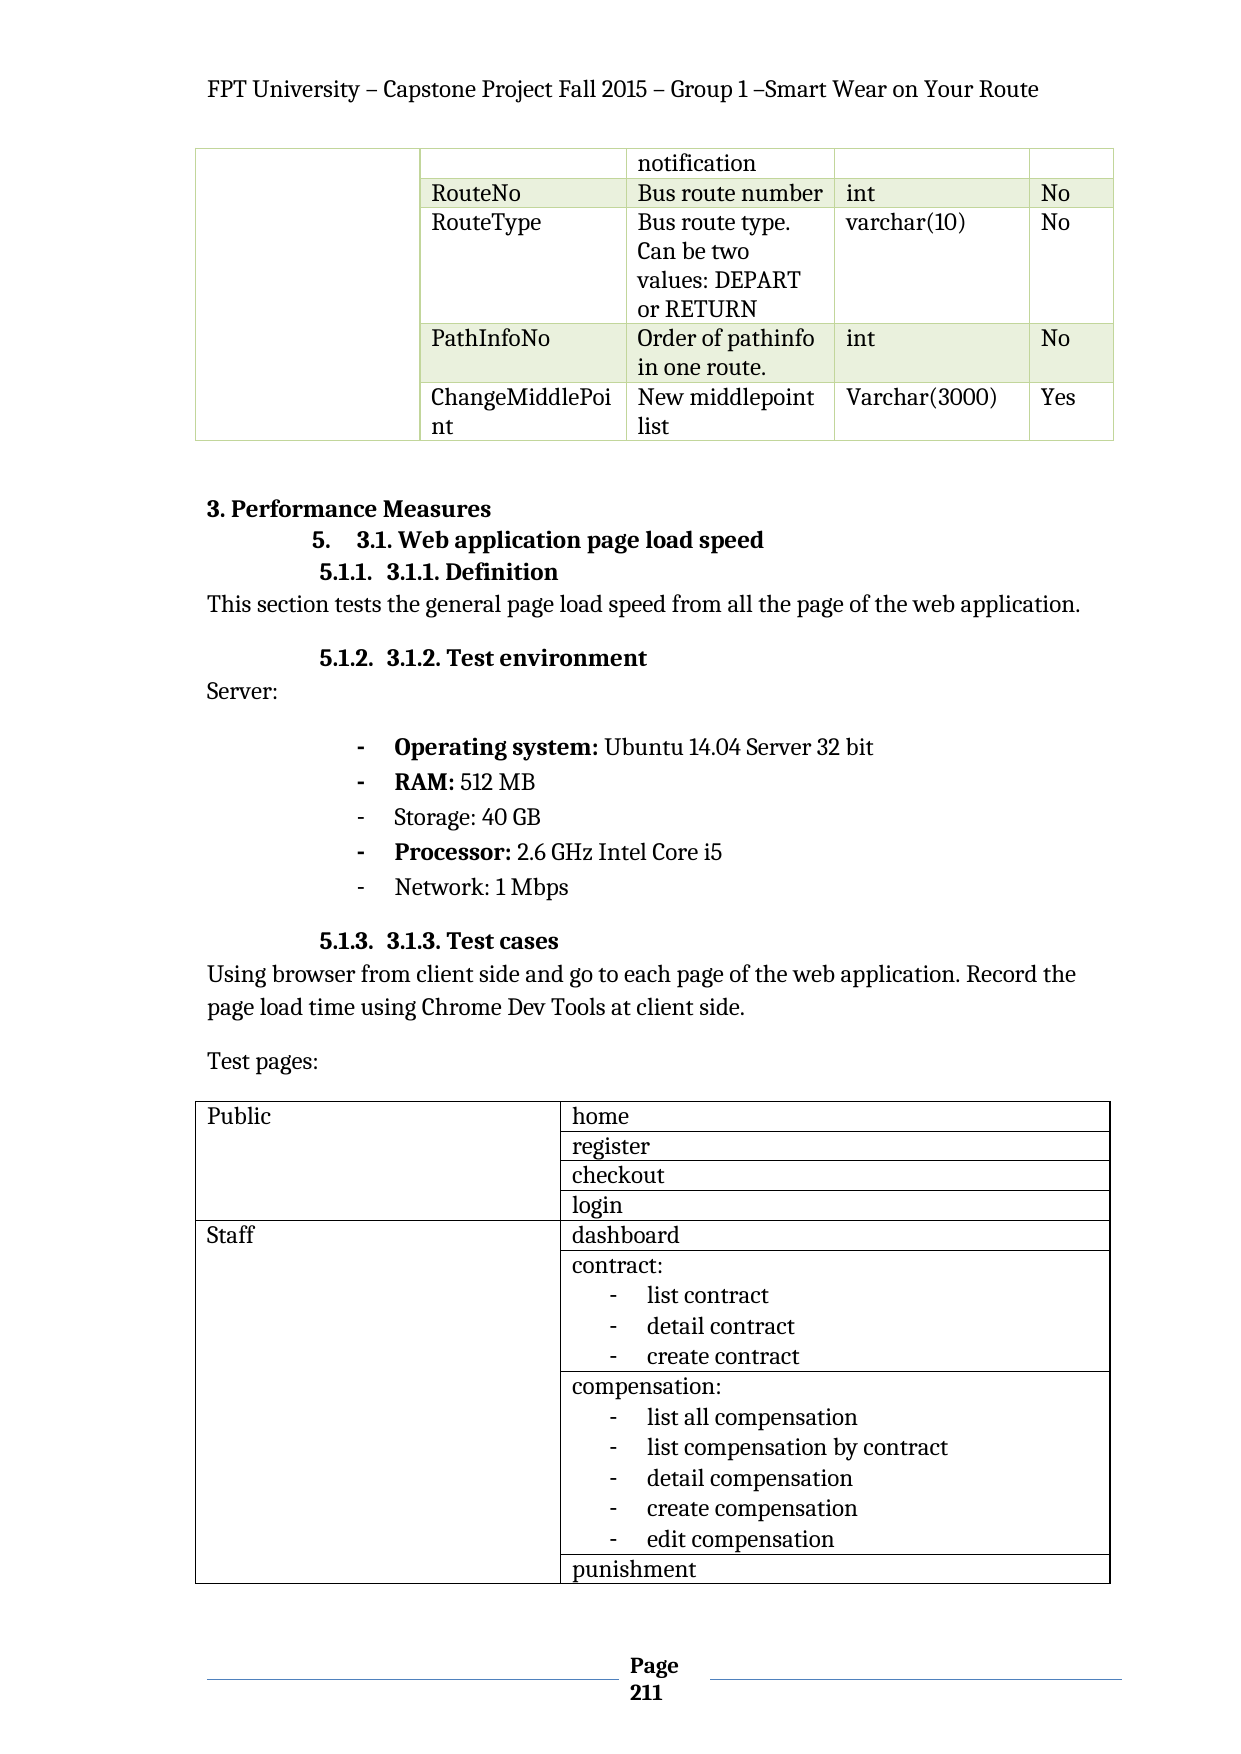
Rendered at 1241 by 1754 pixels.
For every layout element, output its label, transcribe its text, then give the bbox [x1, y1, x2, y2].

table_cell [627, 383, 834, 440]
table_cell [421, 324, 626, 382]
list RAM: 512 MB [357, 766, 1122, 797]
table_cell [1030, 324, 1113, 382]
list Processor: 2.6 GHz Intel Core i5 [357, 836, 1122, 867]
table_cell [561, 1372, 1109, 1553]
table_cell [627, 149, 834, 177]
text Server: [207, 677, 1122, 706]
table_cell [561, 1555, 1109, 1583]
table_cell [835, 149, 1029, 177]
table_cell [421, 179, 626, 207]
subtitle 3. Performance Measures [207, 495, 1122, 524]
list Storage: 40 GB [357, 801, 1122, 832]
subtitle 3.1.3. Test cases [319, 927, 1122, 956]
list Operating system: Ubuntu 14.04 Server 32 bit [357, 731, 1122, 762]
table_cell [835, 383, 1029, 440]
subtitle 3.1. Web application page load speed [312, 526, 1122, 555]
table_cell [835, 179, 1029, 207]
subtitle 3.1.1. Definition [319, 557, 1122, 586]
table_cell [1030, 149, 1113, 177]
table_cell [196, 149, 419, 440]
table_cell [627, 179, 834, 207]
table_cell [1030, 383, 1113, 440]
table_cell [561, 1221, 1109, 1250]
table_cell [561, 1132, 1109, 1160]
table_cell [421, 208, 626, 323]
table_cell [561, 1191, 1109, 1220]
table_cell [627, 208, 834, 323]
list Network: 1 Mbps [357, 871, 1122, 902]
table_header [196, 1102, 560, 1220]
text This section tests the general page load speed from all the page of the web application. [207, 590, 1122, 619]
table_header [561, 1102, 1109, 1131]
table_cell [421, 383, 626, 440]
text Using browser from client side and go to each page of the web application. Record the page load time using Chrome Dev Tools at client side. [207, 960, 1122, 1022]
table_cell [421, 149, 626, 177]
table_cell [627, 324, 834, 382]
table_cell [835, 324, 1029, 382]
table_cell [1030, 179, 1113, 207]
text Test pages: [207, 1047, 1122, 1076]
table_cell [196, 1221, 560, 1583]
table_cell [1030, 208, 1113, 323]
subtitle 3.1.2. Test environment [319, 644, 1122, 673]
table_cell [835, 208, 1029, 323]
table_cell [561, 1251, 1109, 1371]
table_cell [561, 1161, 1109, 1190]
